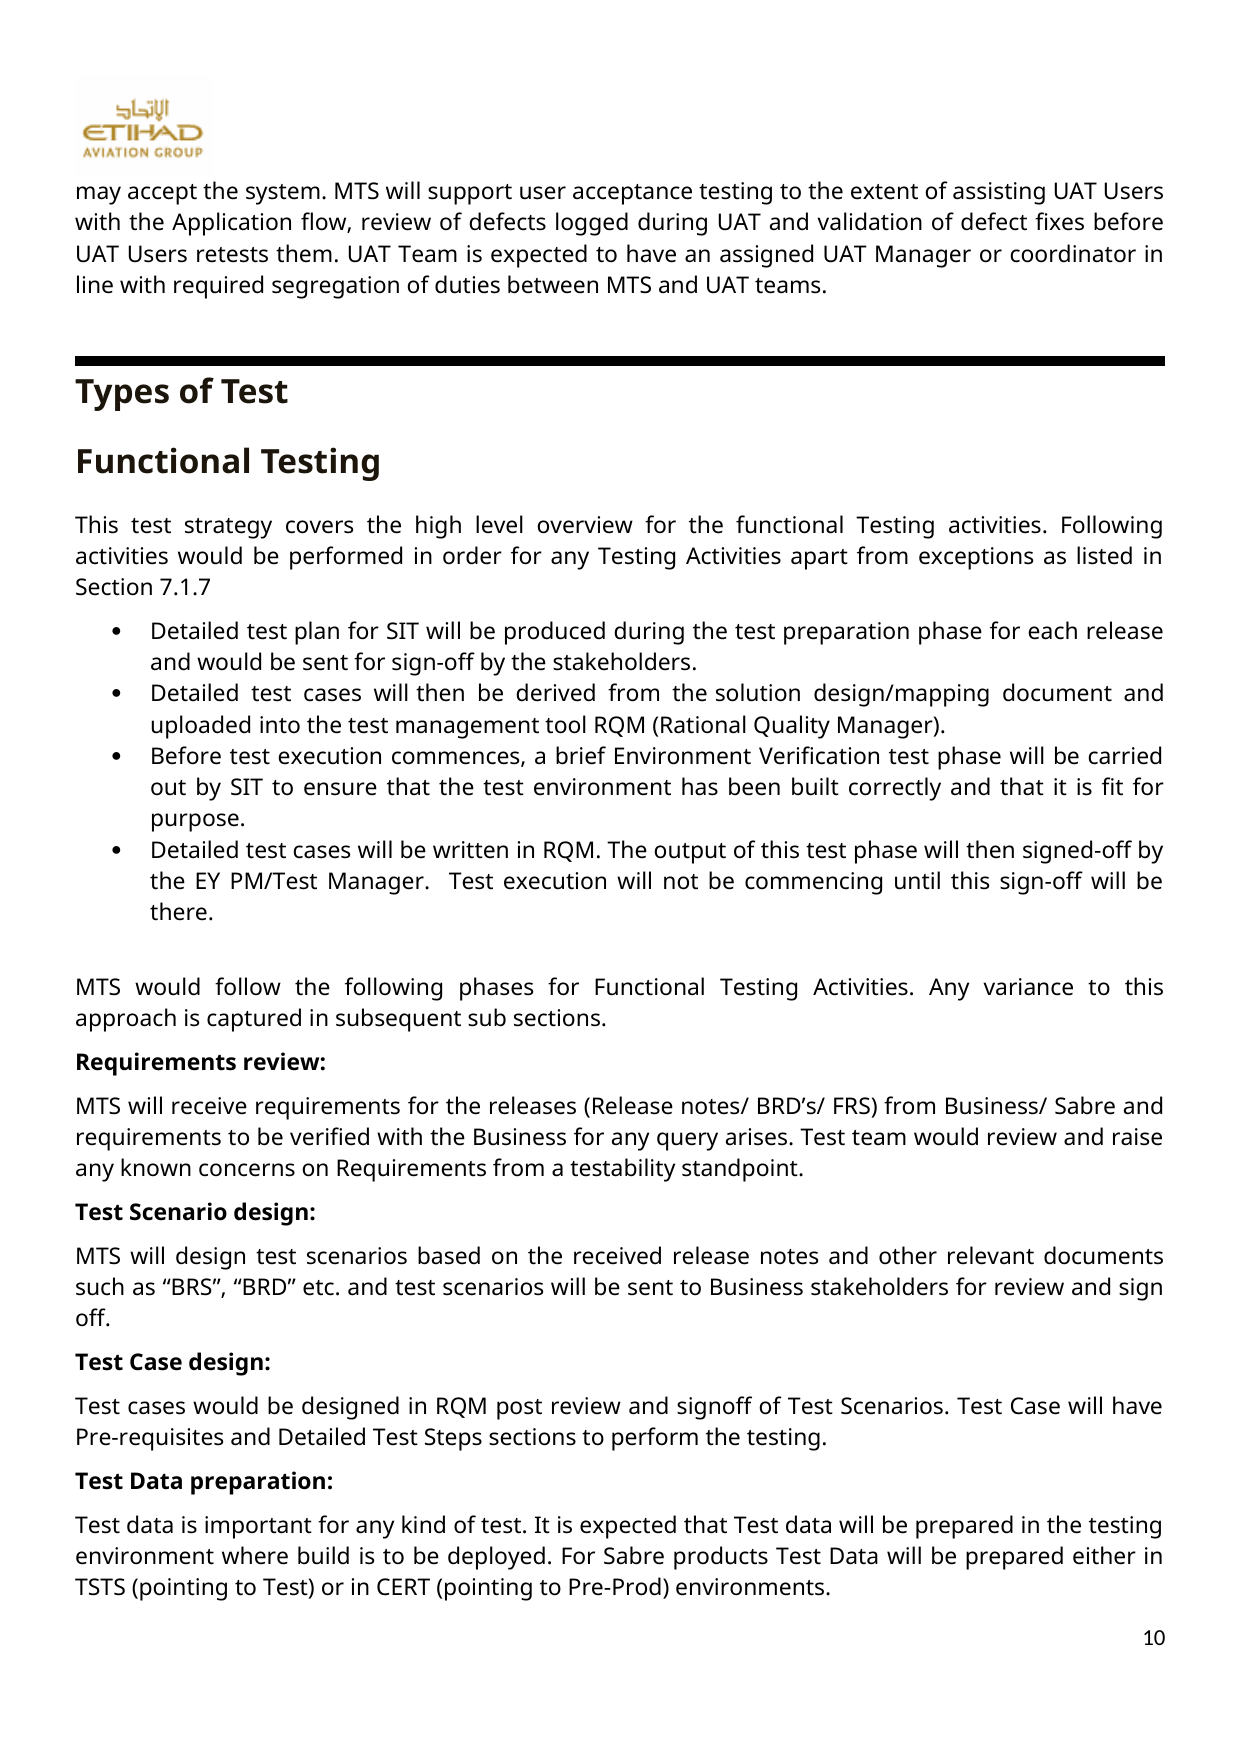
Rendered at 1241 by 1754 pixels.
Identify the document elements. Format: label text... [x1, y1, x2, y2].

text Test cases would be designed in RQM post review and signoff of Test Scenarios. Test Case will have Pre-requisites and Detailed Test Steps sections to perform the testing. [75, 1390, 1165, 1452]
text Types of Test [75, 366, 1165, 413]
list Detailed test plan for SIT will be produced during the test preparation phase for each release and would be sent for sign-off by the stakeholders. [112, 615, 1165, 677]
list Detailed test cases will be written in RQM. The output of this test phase will then signed-off by the EY PM/Test Manager. Test execution will not be commencing until this sign-off will be there. [112, 833, 1165, 927]
picture [75, 75, 214, 176]
text MTS will receive requirements for the releases (Release notes/ BRD’s/ FRS) from Business/ Sabre and requirements to be verified with the Business for any query arises. Test team would review and raise any known concerns on Requirements from a testability standpoint. [75, 1090, 1165, 1183]
list Detailed test cases will then be derived from the solution design/mapping document and uploaded into the test management tool RQM (Rational Quality Manager). [112, 677, 1165, 740]
text Test data is important for any kind of test. It is expected that Test data will be prepared in the testing environment where build is to be deployed. For Sabre products Test Data will be prepared either in TSTS (pointing to Test) or in CERT (pointing to Pre-Prod) environments. [75, 1508, 1165, 1602]
list Before test execution commences, a brief Environment Verification test phase will be carried out by SIT to ensure that the test environment has been built correctly and that it is fit for purpose. [112, 740, 1165, 833]
list Functional Testing [75, 438, 1165, 483]
text MTS would follow the following phases for Functional Testing Activities. Any variance to this approach is captured in subsequent sub sections. [75, 971, 1165, 1033]
text Requirements review: [75, 1046, 1165, 1077]
text Test Data preparation: [75, 1465, 1165, 1496]
text This test strategy covers the high level overview for the functional Testing activities. Following activities would be performed in order for any Testing Activities apart from exceptions as listed in Section 7.1.7 [75, 508, 1165, 602]
text Test Scenario design: [75, 1196, 1165, 1227]
text MTS will design test scenarios based on the received release notes and other relevant documents such as “BRS”, “BRD” etc. and test scenarios will be sent to Business stakeholders for review and sign off. [75, 1240, 1165, 1333]
text Test Case design: [75, 1346, 1165, 1377]
